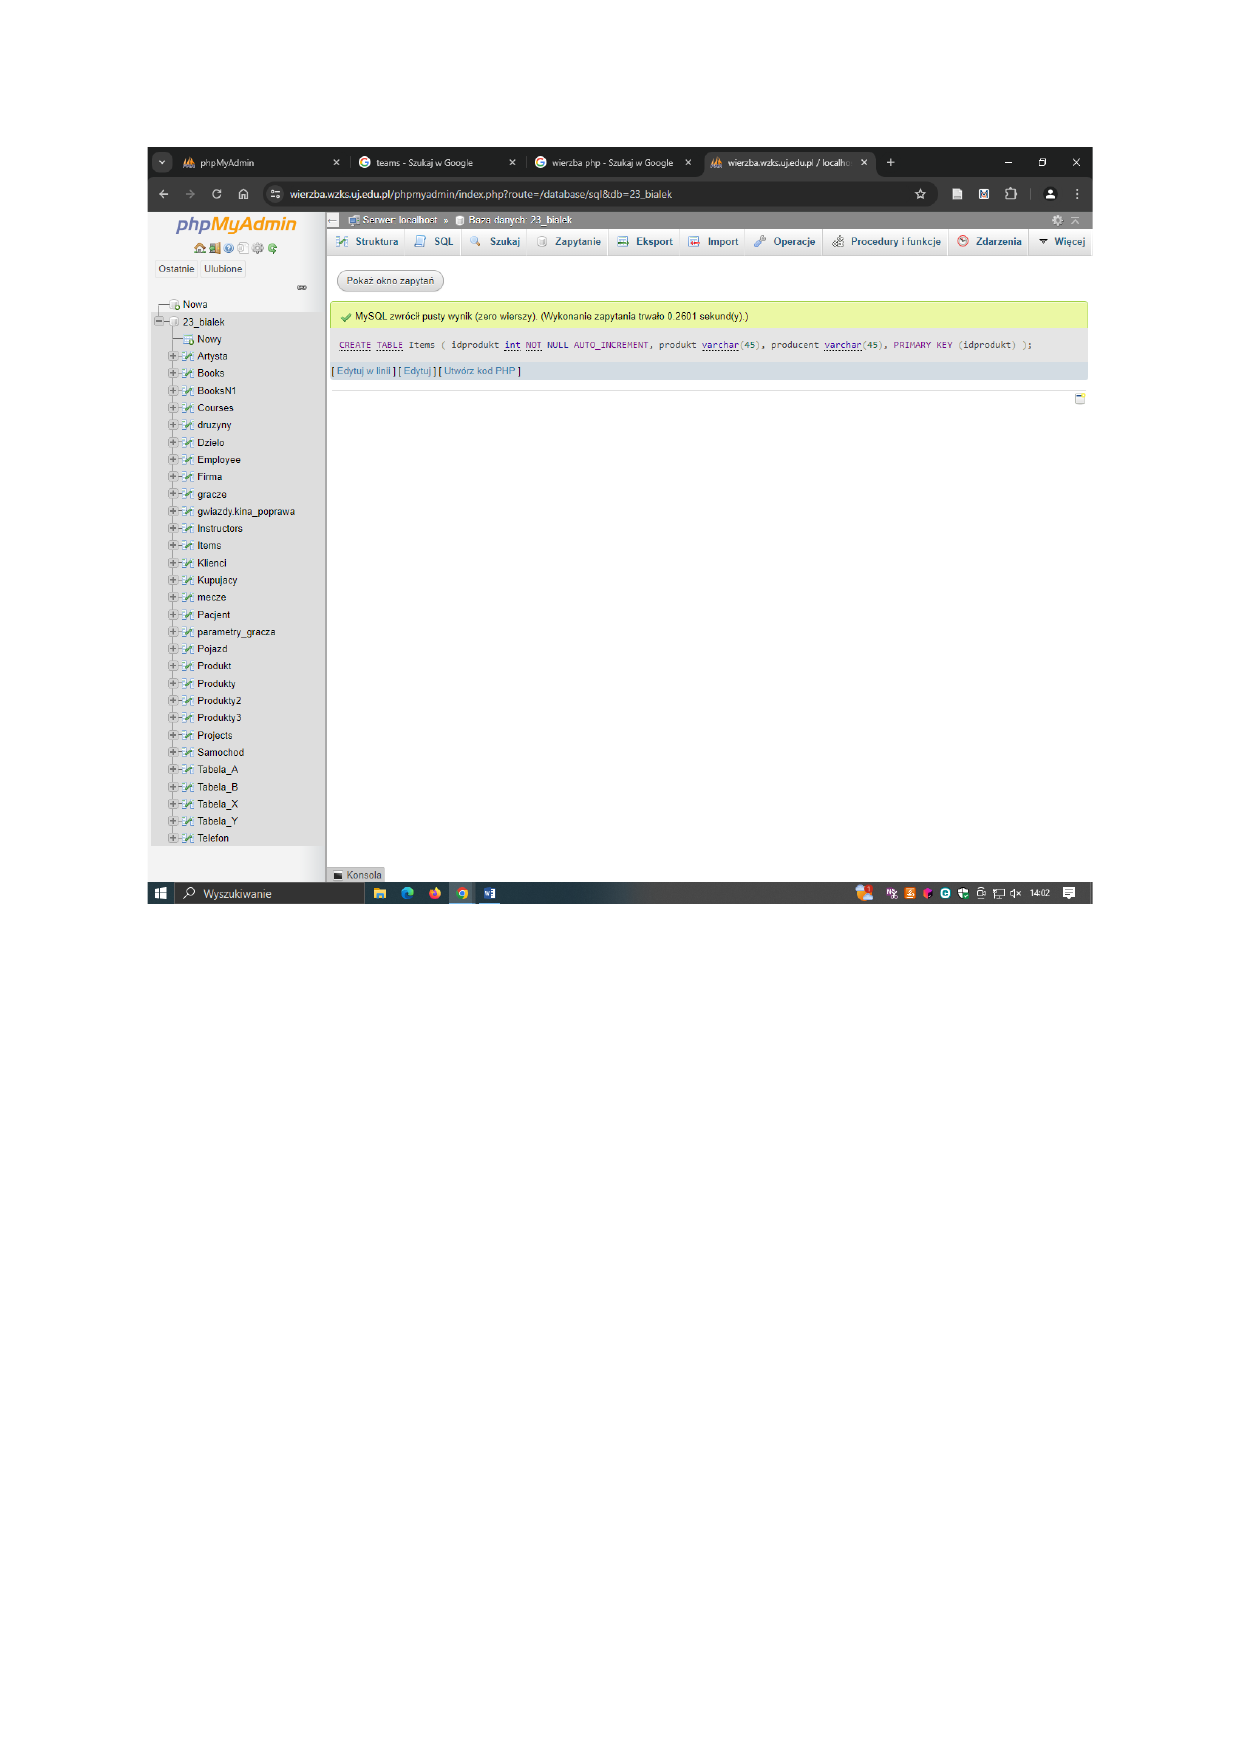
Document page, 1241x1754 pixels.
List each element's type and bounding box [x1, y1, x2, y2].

picture [147, 147, 1093, 904]
